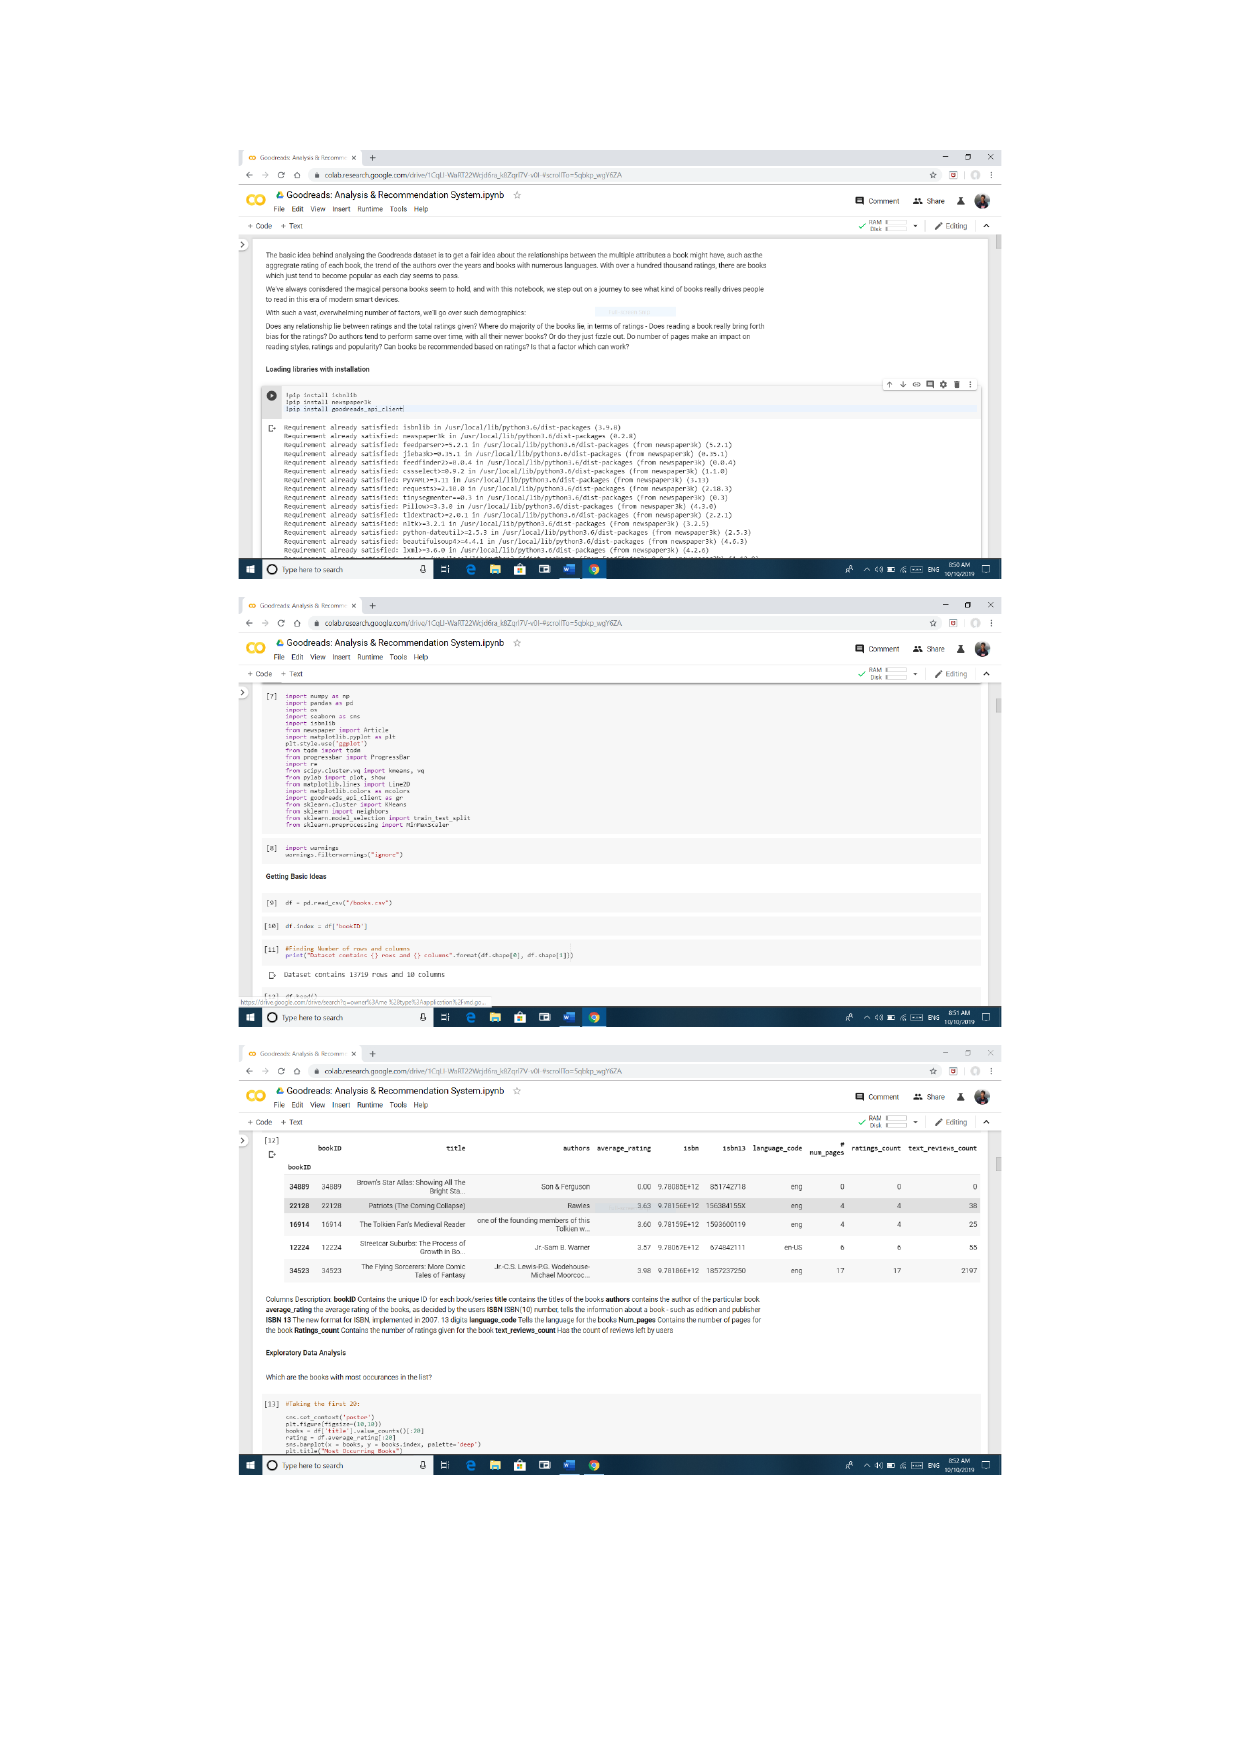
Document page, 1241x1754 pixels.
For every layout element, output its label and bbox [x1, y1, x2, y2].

picture [238, 597, 1002, 1027]
picture [238, 150, 1002, 579]
picture [238, 1045, 1002, 1475]
